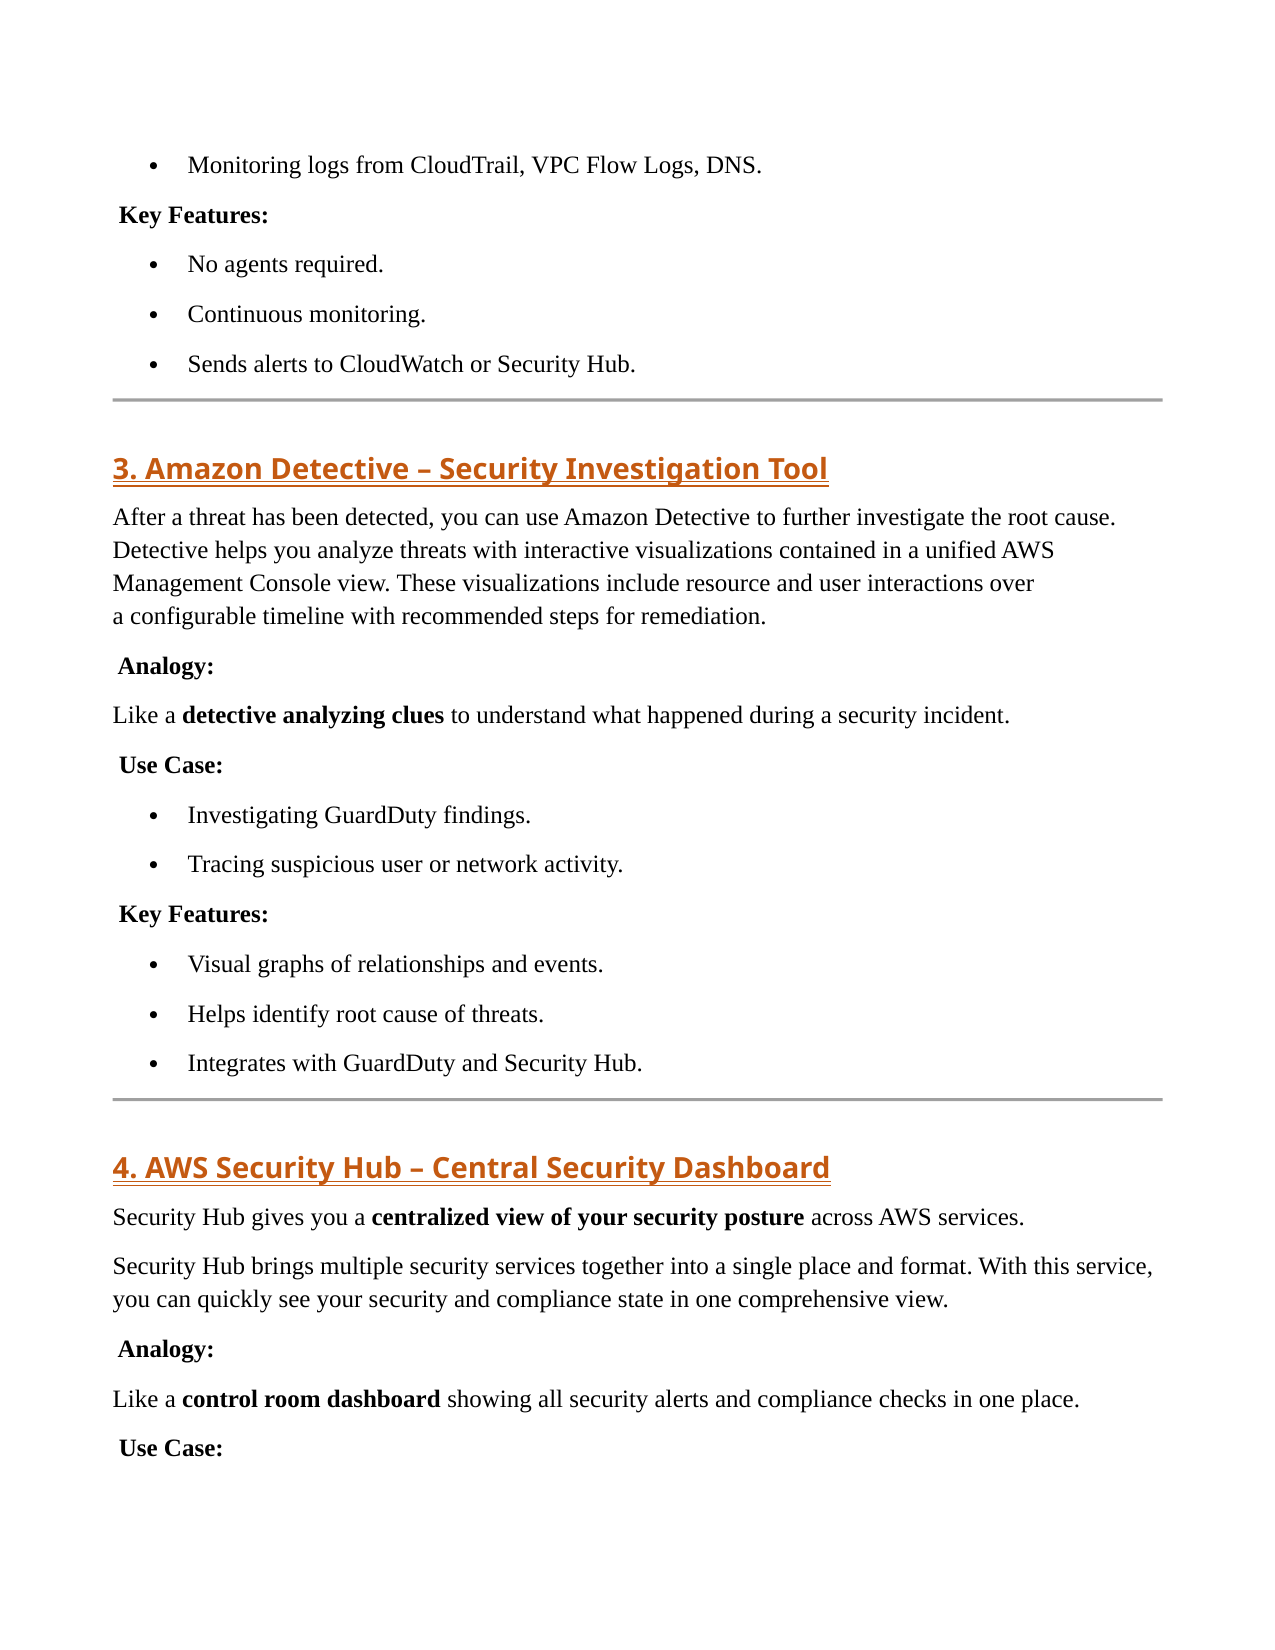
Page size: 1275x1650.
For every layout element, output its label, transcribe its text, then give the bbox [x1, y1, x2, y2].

list Helps identify root cause of threats. [150, 999, 1162, 1027]
text Like a detective analyzing clues to understand what happened during a security incident. [112, 701, 1162, 729]
text Use Case: [112, 1433, 1162, 1462]
subtitle 4. AWS Security Hub – Central Security Dashboard [112, 1148, 1162, 1187]
text Key Features: [112, 200, 1162, 228]
text Analogy: [112, 651, 1162, 679]
list Tracing suspicious user or network activity. [150, 849, 1162, 878]
list Continuous monitoring. [150, 299, 1162, 328]
list Integrates with GuardDuty and Security Hub. [150, 1048, 1162, 1077]
text After a threat has been detected, you can use Amazon Detective to further investigate the root cause. Detective helps you analyze threats with interactive visualizations contained in a unified AWS Management Console view. These visualizations include resource and user interactions over a configurable timeline with recommended steps for remediation. [112, 502, 1162, 630]
list No agents required. [150, 249, 1162, 278]
text Security Hub gives you a centralized view of your security posture across AWS services. [112, 1202, 1162, 1230]
subtitle 3. Amazon Detective – Security Investigation Tool [112, 448, 1162, 488]
text Analogy: [112, 1334, 1162, 1363]
text Key Features: [112, 899, 1162, 928]
list Sends alerts to CloudWatch or Security Hub. [150, 349, 1162, 377]
text Use Case: [112, 750, 1162, 779]
list Investigating GuardDuty findings. [150, 800, 1162, 829]
list Visual graphs of relationships and events. [150, 949, 1162, 978]
list Monitoring logs from CloudTrail, VPC Flow Logs, DNS. [150, 150, 1162, 179]
text Security Hub brings multiple security services together into a single place and format. With this service, you can quickly see your security and compliance state in one comprehensive view. [112, 1251, 1162, 1313]
text Like a control room dashboard showing all security alerts and compliance checks in one place. [112, 1384, 1162, 1412]
